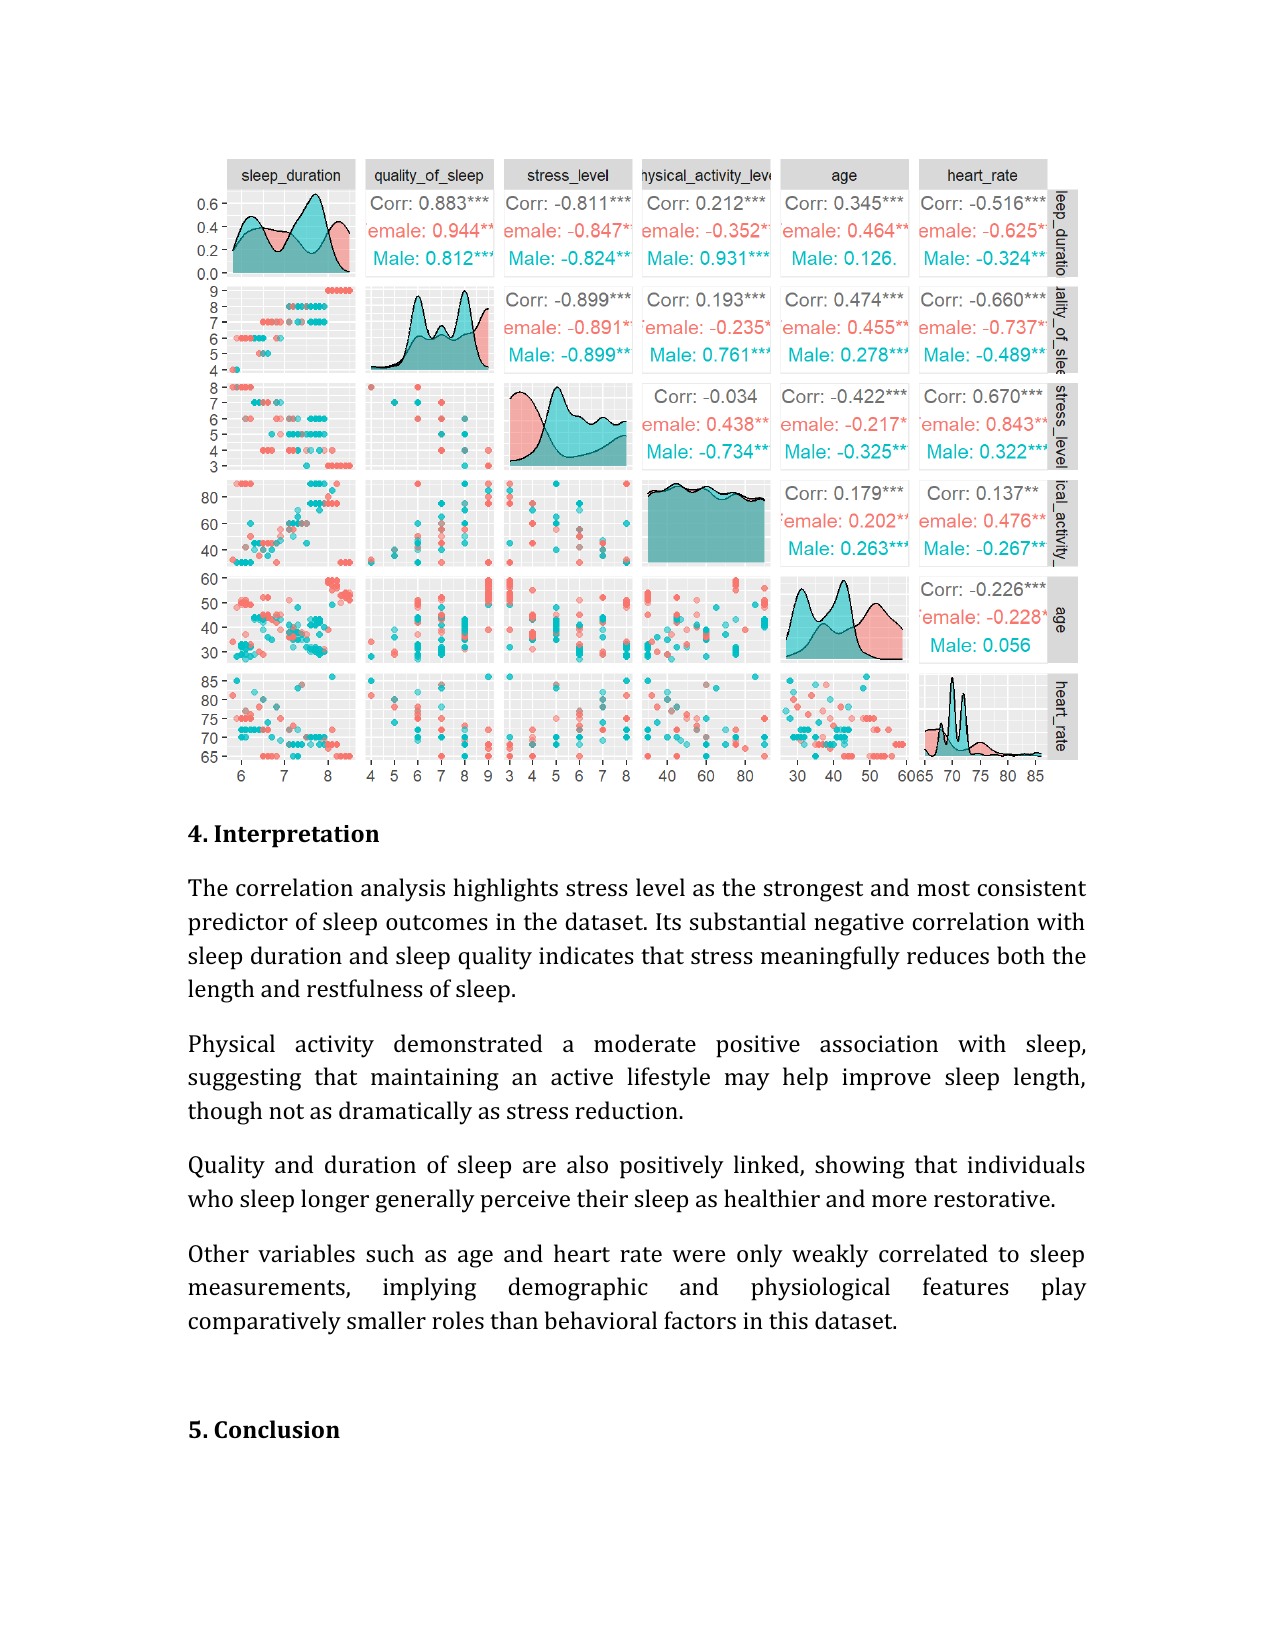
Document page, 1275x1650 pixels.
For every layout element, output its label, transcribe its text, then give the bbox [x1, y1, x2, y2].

picture [187, 150, 1088, 794]
text Quality and duration of sleep are also positively linked, showing that individuals who sleep longer generally perceive their sleep as healthier and more restorative. [187, 1150, 1087, 1213]
text 5. Conclusion [187, 1414, 1087, 1444]
text Physical activity demonstrated a moderate positive association with sleep, suggesting that maintaining an active lifestyle may help improve sleep length, though not as dramatically as stress reduction. [187, 1028, 1087, 1125]
text Other variables such as age and heart rate were only weakly correlated to sleep measurements, implying demographic and physiological features play comparatively smaller roles than behavioral factors in this dataset. [187, 1238, 1087, 1335]
text The correlation analysis highlights stress level as the strongest and most consistent predictor of sleep outcomes in the dataset. Its substantial negative correlation with sleep duration and sleep quality indicates that stress meaningfully reduces both the length and restfulness of sleep. [187, 873, 1087, 1003]
text 4. Interpretation [187, 818, 1087, 848]
